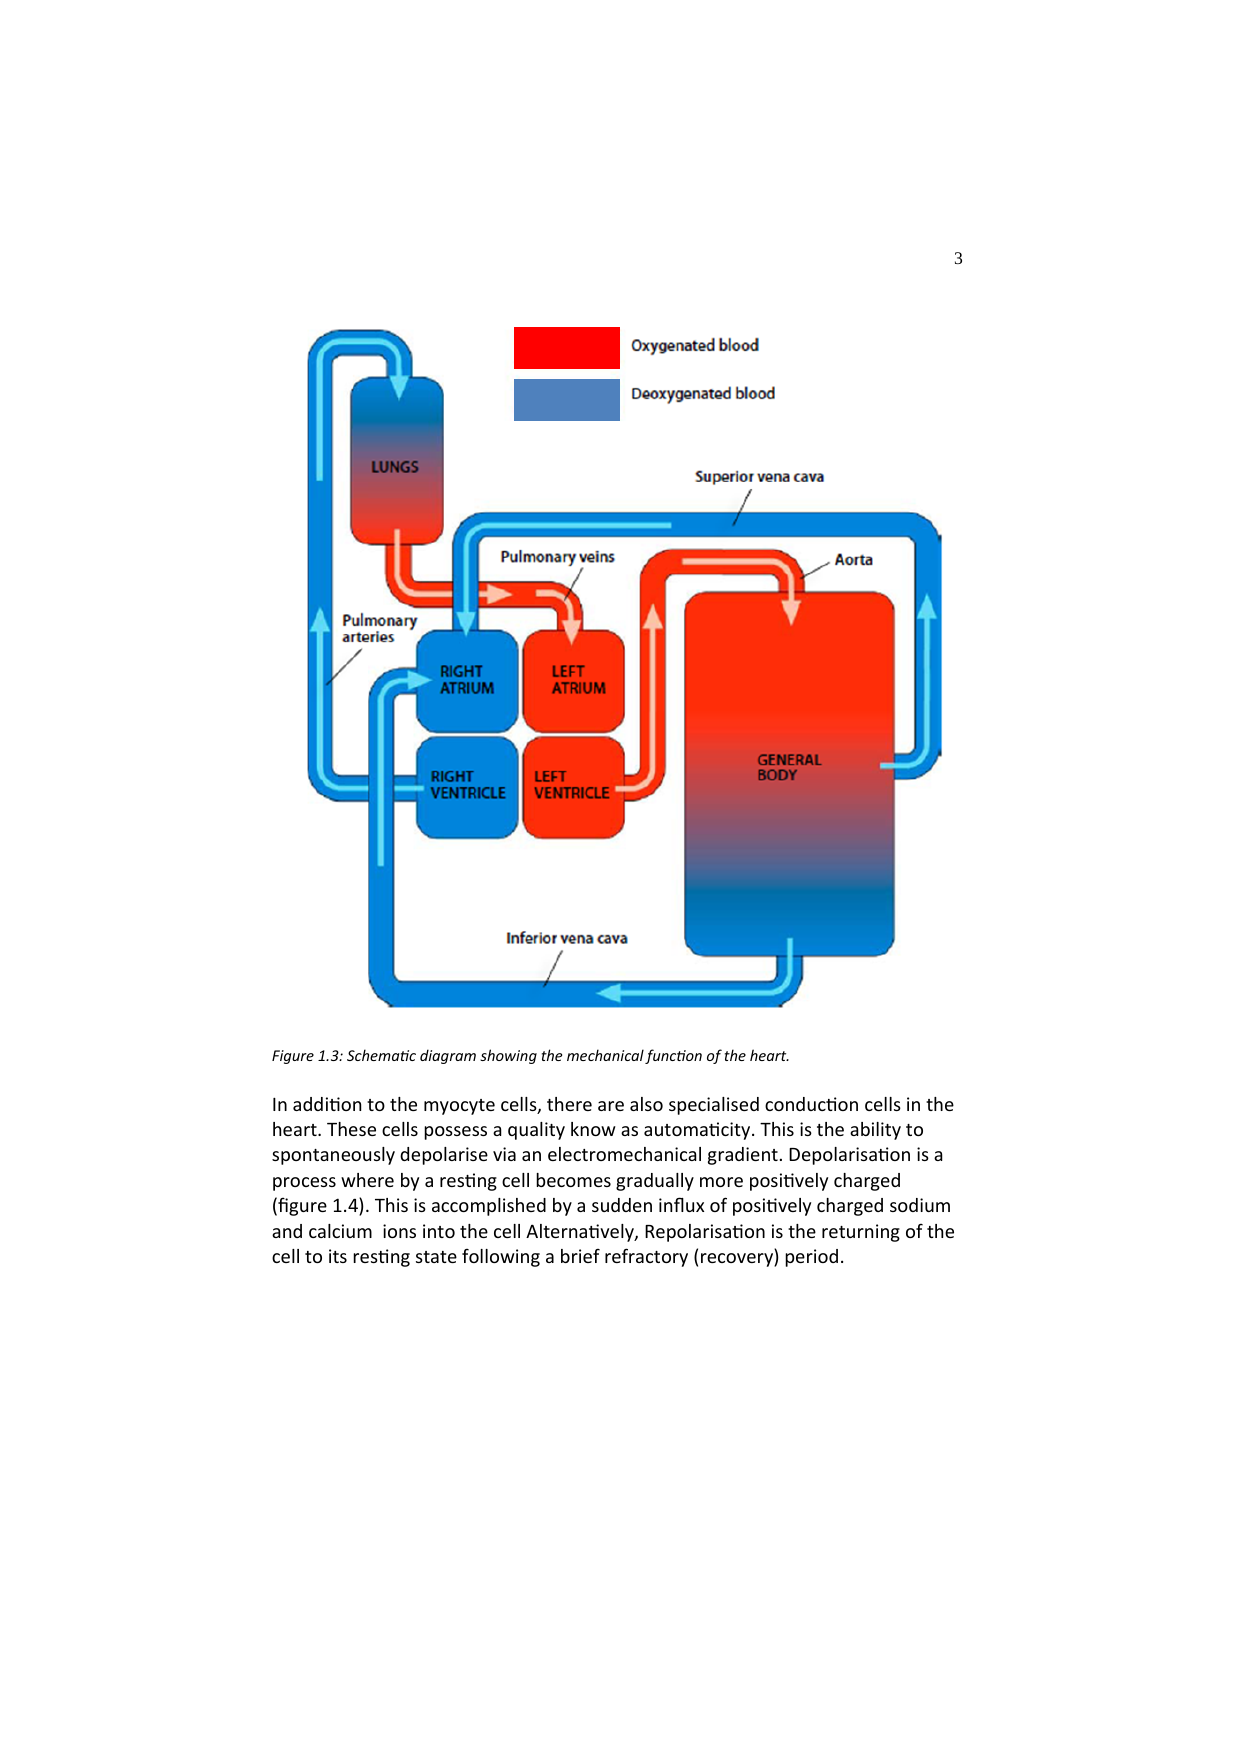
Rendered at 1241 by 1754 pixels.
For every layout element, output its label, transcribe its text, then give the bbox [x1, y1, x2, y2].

picture [271, 307, 963, 1016]
text In addition to the myocyte cells, there are also specialised conduction cells in the heart. These cells possess a quality know as automaticity. This is the ability to spontaneously depolarise via an electromechanical gradient. Depolarisation is a process where by a resting cell becomes gradually more positively charged (figure 1.4). This is accomplished by a sudden influx of positively charged sodium and calcium ions into the cell Alternatively, Repolarisation is the returning of the cell to its resting state following a brief refractory (recovery) period. [272, 1091, 963, 1269]
text Figure 1.3: Schematic diagram showing the mechanical function of the heart. [272, 1041, 963, 1066]
